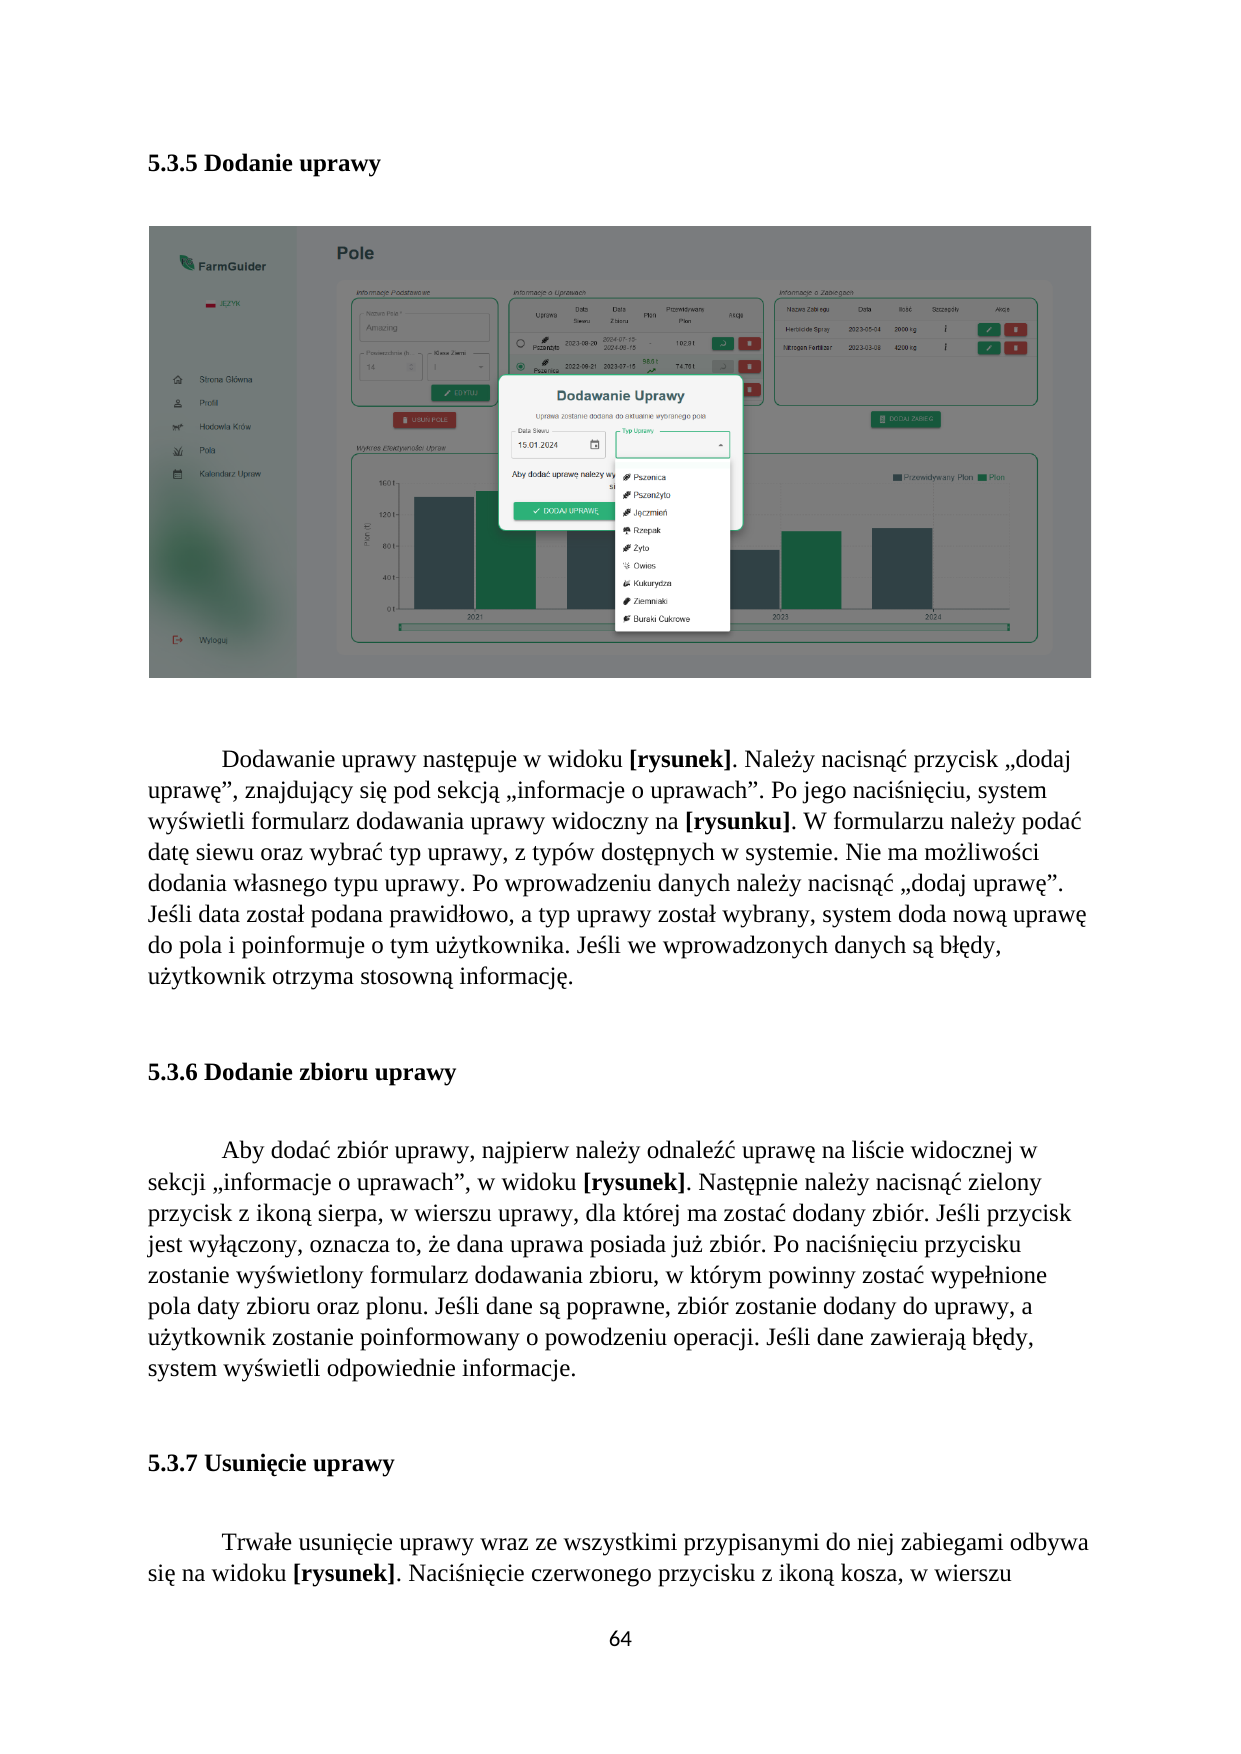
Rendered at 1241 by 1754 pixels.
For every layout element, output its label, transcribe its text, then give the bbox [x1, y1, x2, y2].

subtitle 5.3.5 Dodanie uprawy [148, 148, 1093, 176]
text Aby dodać zbiór uprawy, najpierw należy odnaleźć uprawę na liście widocznej w sekcji „informacje o uprawach”, w widoku [rysunek]. Następnie należy nacisnąć zielony przycisk z ikoną sierpa, w wierszu uprawy, dla której ma zostać dodany zbiór. Jeśli przycisk jest wyłączony, oznacza to, że dana uprawa posiada już zbiór. Po naciśnięciu przycisku zostanie wyświetlony formularz dodawania zbioru, w którym powinny zostać wypełnione pola daty zbioru oraz plonu. Jeśli dane są poprawne, zbiór zostanie dodany do uprawy, a użytkownik zostanie poinformowany o powodzeniu operacji. Jeśli dane zawierają błędy, system wyświetli odpowiednie informacje. [148, 1136, 1093, 1382]
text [148, 1527, 1093, 1587]
picture [149, 226, 1092, 678]
subtitle 5.3.7 Usunięcie uprawy [148, 1448, 1093, 1477]
subtitle 5.3.6 Dodanie zbioru uprawy [148, 1057, 1093, 1086]
text Dodawanie uprawy następuje w widoku [rysunek]. Należy nacisnąć przycisk „dodaj uprawę”, znajdujący się pod sekcją „informacje o uprawach”. Po jego naciśnięciu, system wyświetli formularz dodawania uprawy widoczny na [rysunku]. W formularzu należy podać datę siewu oraz wybrać typ uprawy, z typów dostępnych w systemie. Nie ma możliwości dodania własnego typu uprawy. Po wprowadzeniu danych należy nacisnąć „dodaj uprawę”. Jeśli data został podana prawidłowo, a typ uprawy został wybrany, system doda nową uprawę do pola i poinformuje o tym użytkownika. Jeśli we wprowadzonych danych są błędy, użytkownik otrzyma stosowną informację. [148, 744, 1093, 990]
